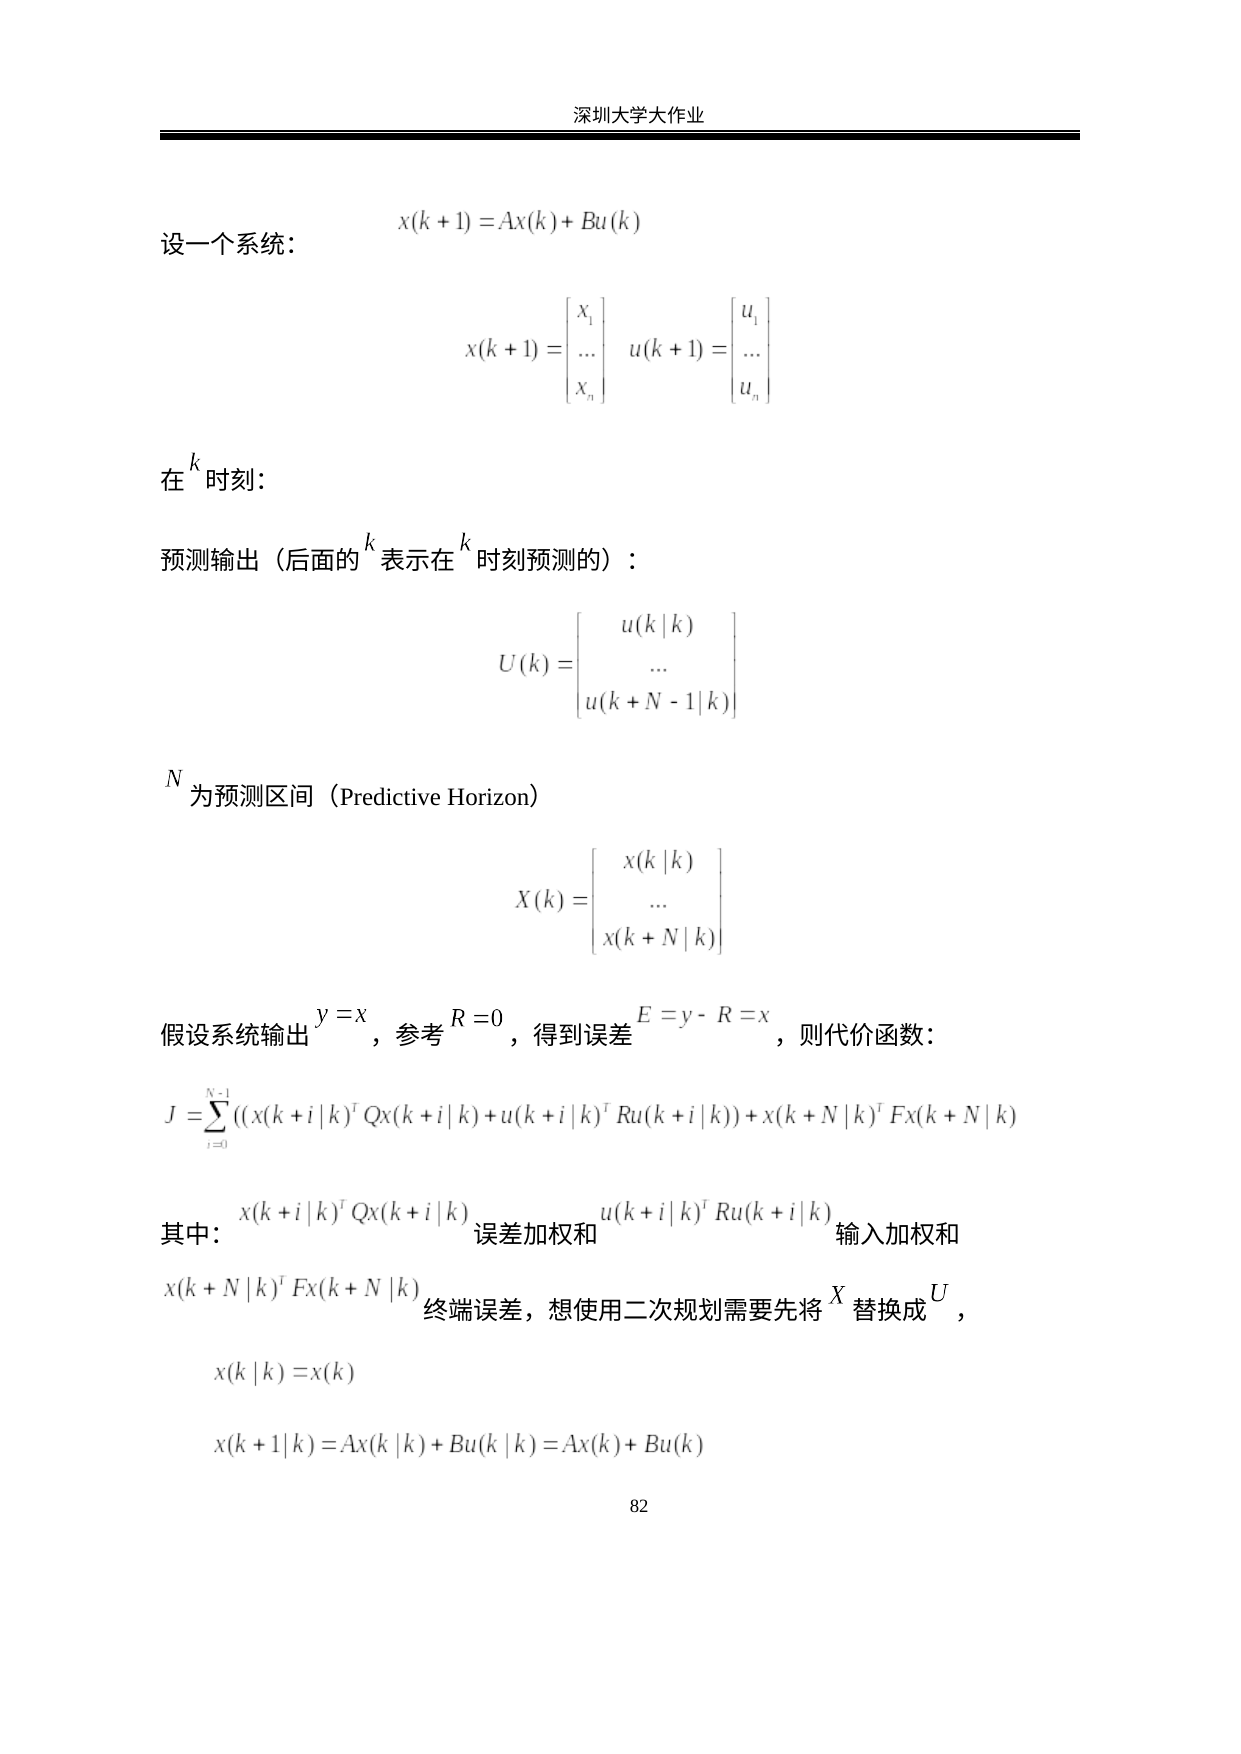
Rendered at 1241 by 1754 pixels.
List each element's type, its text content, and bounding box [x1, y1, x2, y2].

text 在时刻： [160, 448, 1080, 497]
text 为预测区间（Predictive Horizon） [160, 763, 1080, 812]
text 设一个系统： [160, 208, 1080, 261]
text 假设系统输出，参考，得到误差，则代价函数： [160, 999, 1080, 1052]
text 预测输出（后面的表示在时刻预测的）： [160, 527, 1080, 576]
text 其中：误差加权和输入加权和终端误差，想使用二次规划需要先将替换成， [160, 1193, 1080, 1327]
